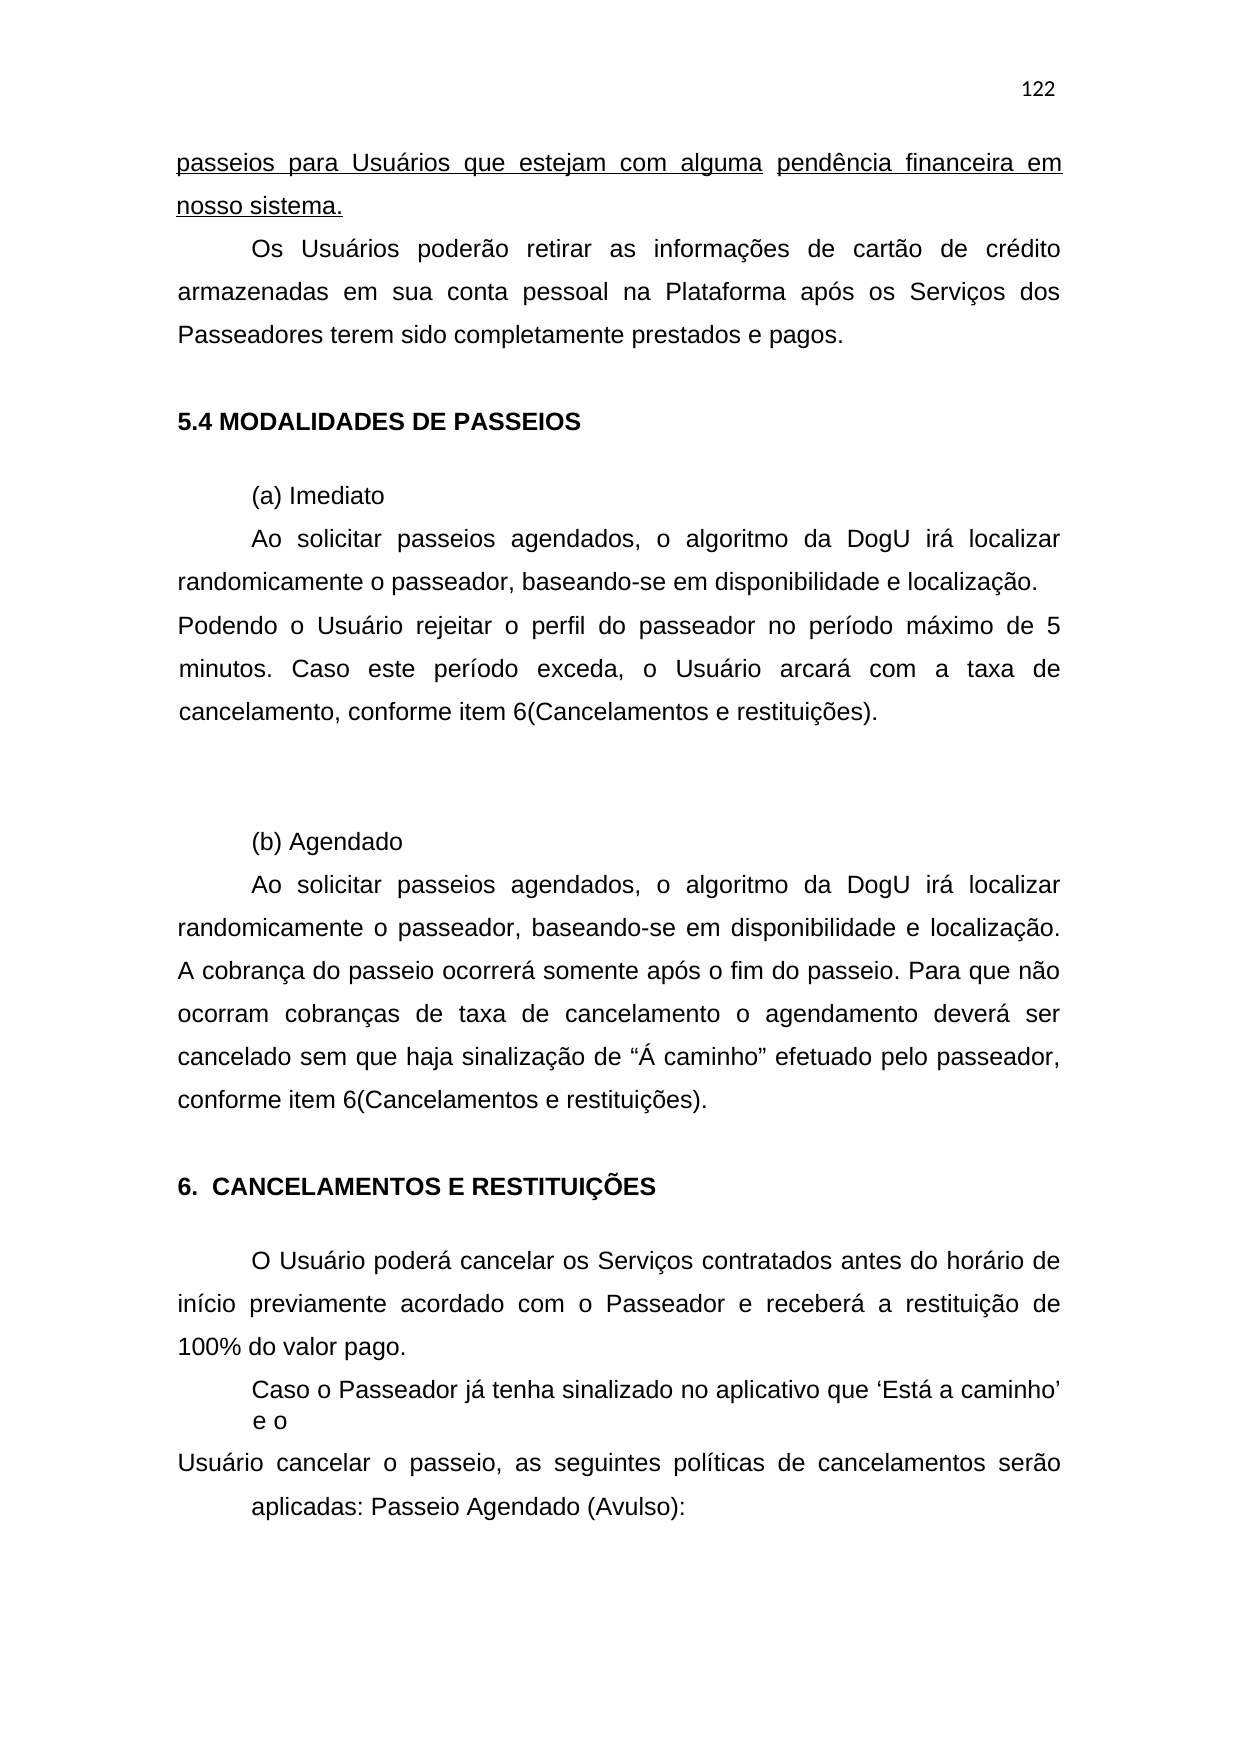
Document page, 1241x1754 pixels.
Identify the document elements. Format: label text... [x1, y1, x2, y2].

list Imediato [251, 481, 1062, 510]
text Os Usuários poderão retirar as informações de cartão de crédito armazenadas em sua conta pessoal na Plataforma após os Serviços dos Passeadores terem sido completamente prestados e pagos. [177, 234, 1062, 349]
text O Usuário poderá cancelar os Serviços contratados antes do horário de início previamente acordado com o Passeador e receberá a restituição de 100% do valor pago. [177, 1246, 1062, 1361]
text Podendo o Usuário rejeitar o perfil do passeador no período máximo de 5 minutos. Caso este período exceda, o Usuário arcará com a taxa de cancelamento, conforme item 6(Cancelamentos e restituições). [177, 611, 1062, 726]
text Ao solicitar passeios agendados, o algoritmo da DogU irá localizar randomicamente o passeador, baseando-se em disponibilidade e localização. A cobrança do passeio ocorrerá somente após o fim do passeio. Para que não ocorram cobranças de taxa de cancelamento o agendamento deverá ser cancelado sem que haja sinalização de “Á caminho” efetuado pelo passeador, conforme item 6(Cancelamentos e restituições). [177, 870, 1062, 1114]
text Ao solicitar passeios agendados, o algoritmo da DogU irá localizar randomicamente o passeador, baseando-se em disponibilidade e localização. [177, 524, 1062, 596]
text Caso o Passeador já tenha sinalizado no aplicativo que ‘Está a caminho’ e o [251, 1376, 1062, 1434]
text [176, 148, 1062, 219]
text 5.4 MODALIDADES DE PASSEIOS [177, 407, 1056, 436]
text 6. CANCELAMENTOS E RESTITUIÇÕES [177, 1172, 1056, 1201]
list Agendado [251, 827, 1062, 856]
text Usuário cancelar o passeio, as seguintes políticas de cancelamentos serão aplicadas: Passeio Agendado (Avulso): [177, 1448, 1062, 1520]
